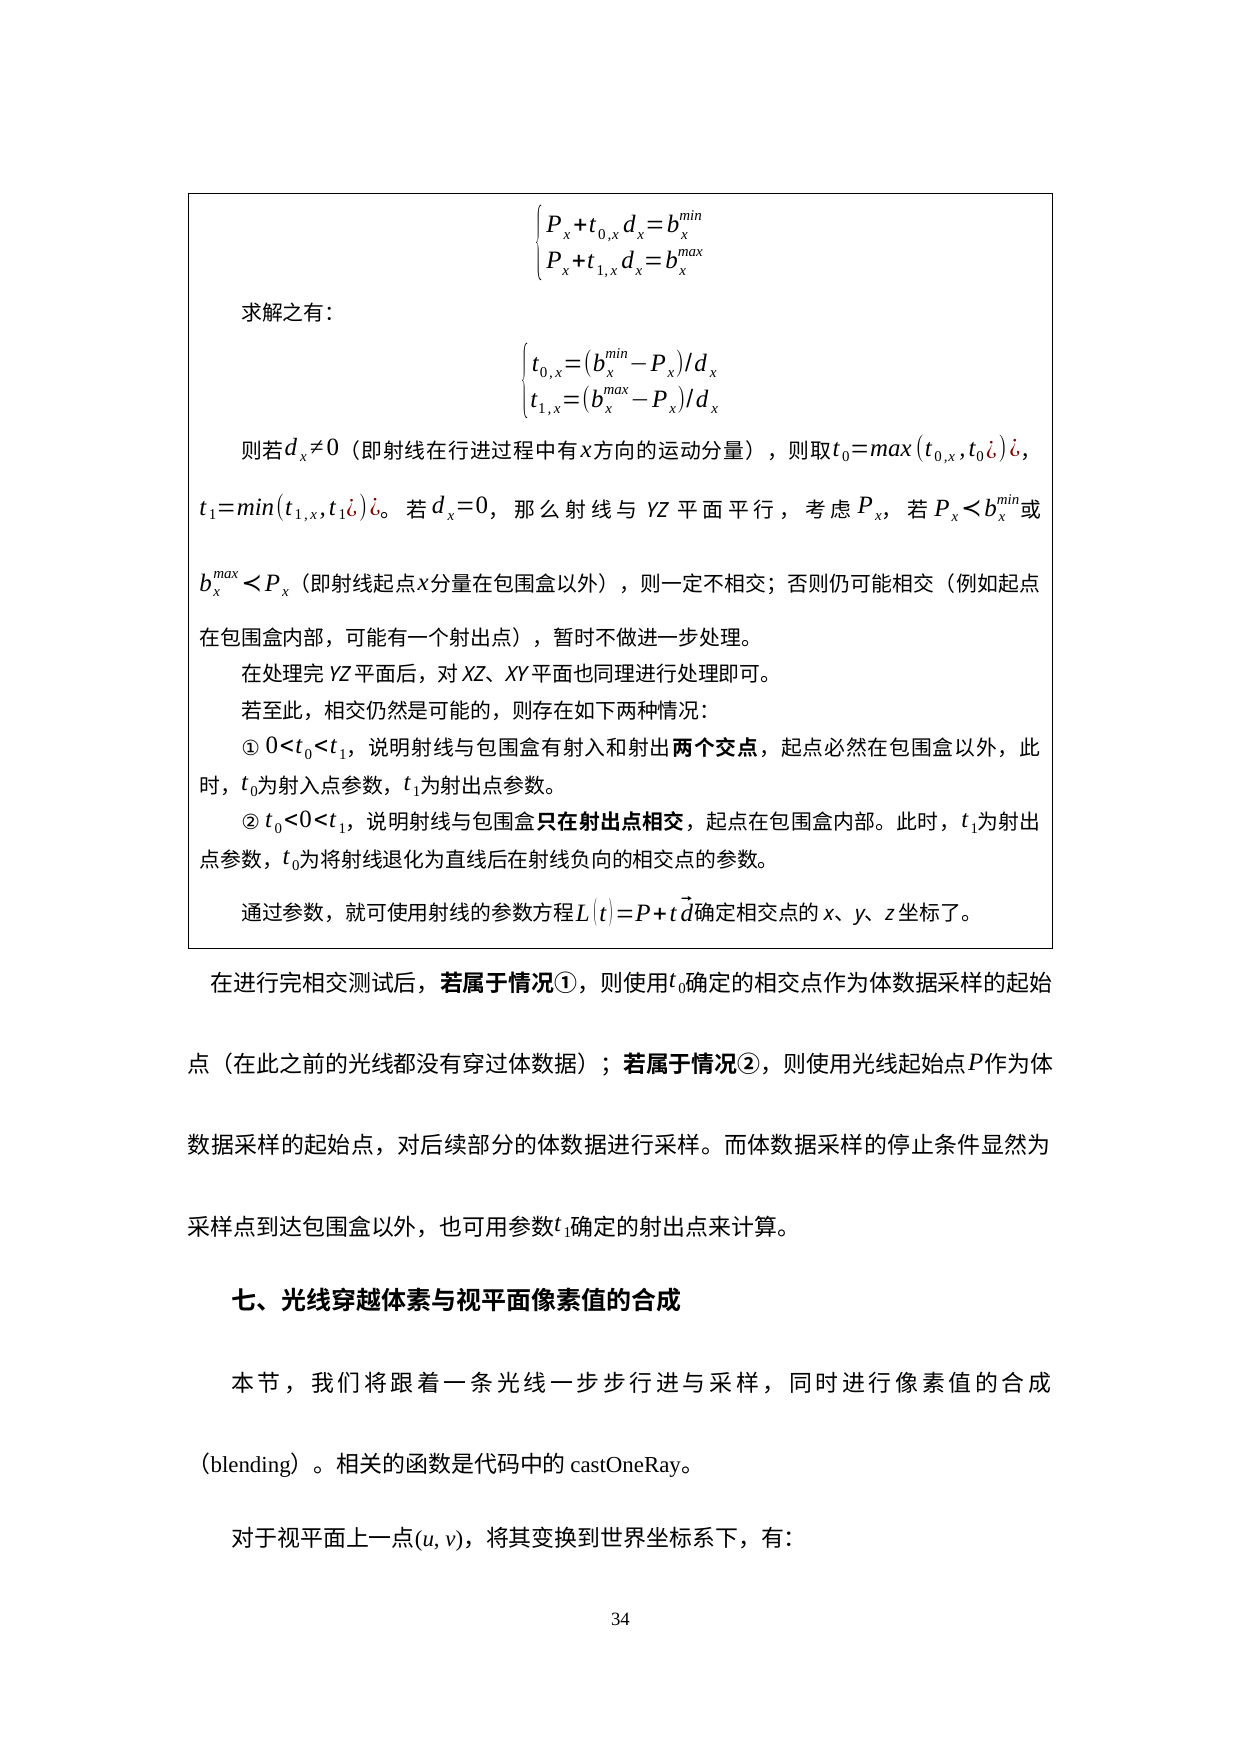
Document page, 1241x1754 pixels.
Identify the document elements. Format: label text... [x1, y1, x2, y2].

text 对于视平面上一点(u, v)，将其变换到世界坐标系下，有： [187, 1503, 1053, 1568]
text 在进行完相交测试后，若属于情况①，则使用确定的相交点作为体数据采样的起始点（在此之前的光线都没有穿过体数据）；若属于情况②，则使用光线起始点作为体数据采样的起始点，对后续部分的体数据进行采样。而体数据采样的停止条件显然为采样点到达包围盒以外，也可用参数确定的射出点来计算。 [187, 949, 1053, 1258]
text 七、光线穿越体素与视平面像素值的合成 [187, 1266, 1053, 1331]
text 本节，我们将跟着一条光线一步步行进与采样，同时进行像素值的合成（blending）。相关的函数是代码中的castOneRay。 [187, 1349, 1053, 1495]
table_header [189, 194, 1052, 948]
